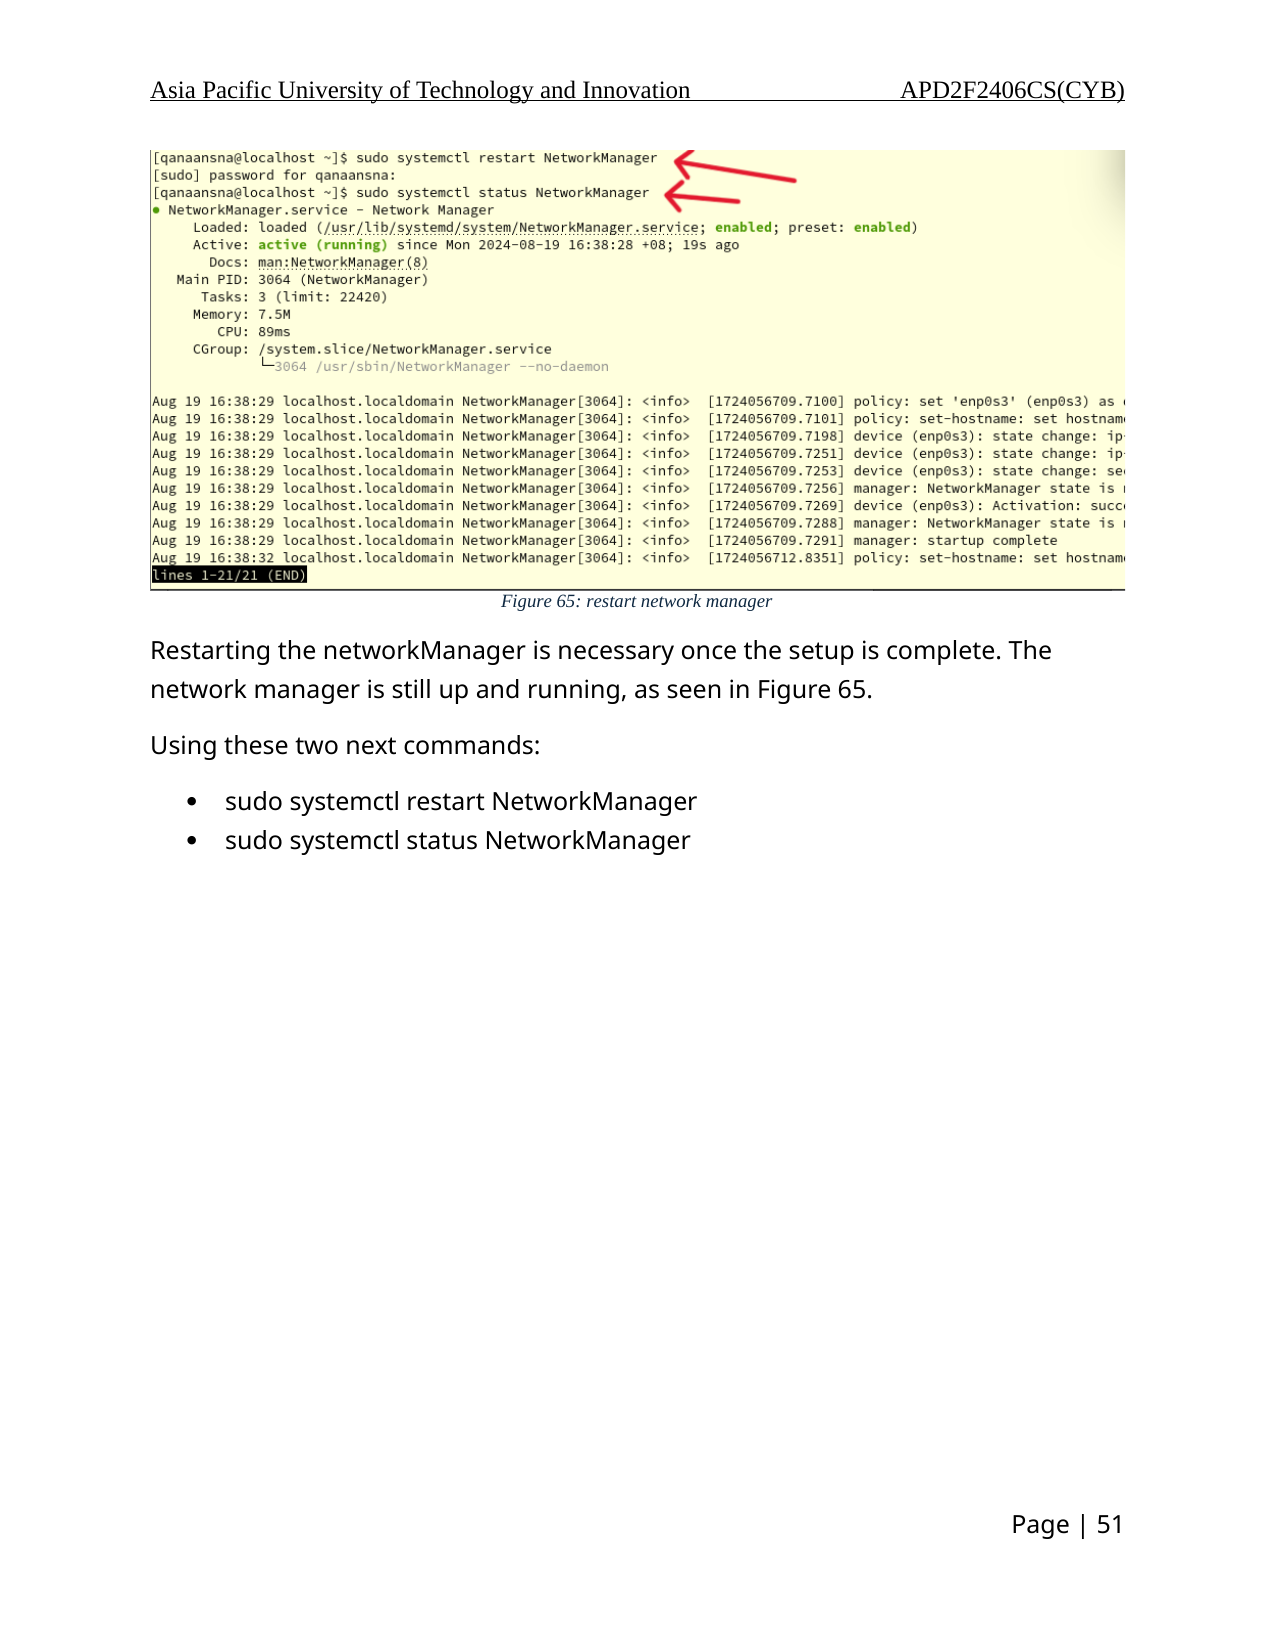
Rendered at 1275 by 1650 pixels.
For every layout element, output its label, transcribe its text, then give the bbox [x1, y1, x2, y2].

list sudo systemctl restart NetworkManager [187, 783, 1125, 817]
text Figure 65: restart network manager [150, 591, 1125, 612]
list sudo systemctl status NetworkManager [187, 822, 1125, 857]
text Restarting the networkManager is necessary once the setup is complete. The network manager is still up and running, as seen in Figure 65. [150, 632, 1125, 706]
text Using these two next commands: [150, 727, 1125, 762]
picture [150, 150, 1125, 591]
